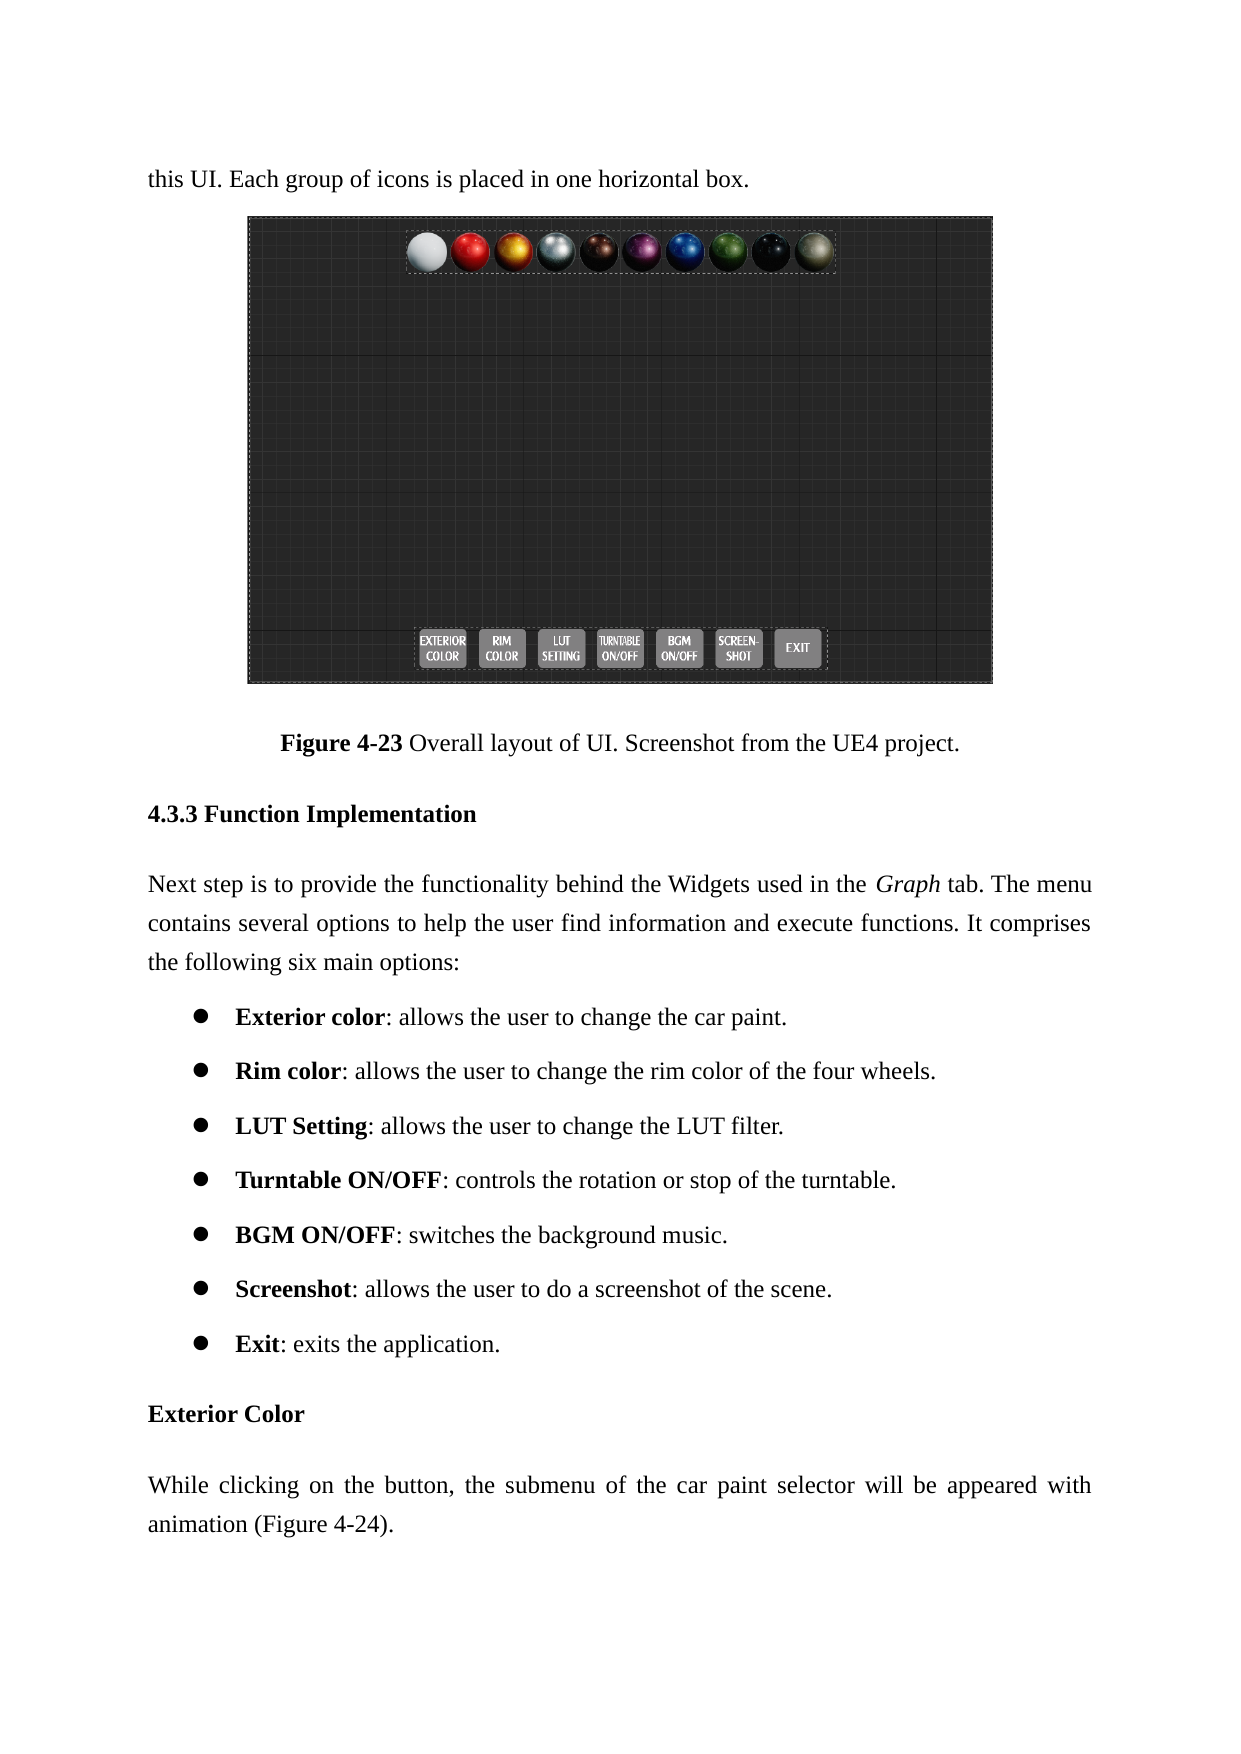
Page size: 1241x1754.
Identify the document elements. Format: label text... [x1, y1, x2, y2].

list BGM ON/OFF: switches the background music. [191, 1218, 1092, 1250]
text Figure 4-23 Overall layout of UI. Screenshot from the UE4 project. [148, 726, 1092, 759]
text 4.3.3 Function Implementation [148, 797, 1092, 829]
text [148, 162, 1092, 194]
list Rim color: allows the user to change the rim color of the four wheels. [191, 1054, 1092, 1087]
text Next step is to provide the functionality behind the Widgets used in the Graph tab. The menu contains several options to help the user find information and execute functions. It comprises the following six main options: [148, 868, 1092, 978]
list LUT Setting: allows the user to change the LUT filter. [191, 1109, 1092, 1141]
list Exit: exits the application. [191, 1327, 1092, 1359]
text Exterior Color [148, 1398, 1092, 1430]
picture [247, 216, 993, 684]
list Screenshot: allows the user to do a screenshot of the scene. [191, 1272, 1092, 1305]
text While clicking on the button, the submenu of the car paint selector will be appeared with animation (Figure 4-24). [148, 1468, 1092, 1540]
list Exterior color: allows the user to change the car paint. [191, 1000, 1092, 1032]
list Turntable ON/OFF: controls the rotation or stop of the turntable. [191, 1163, 1092, 1196]
